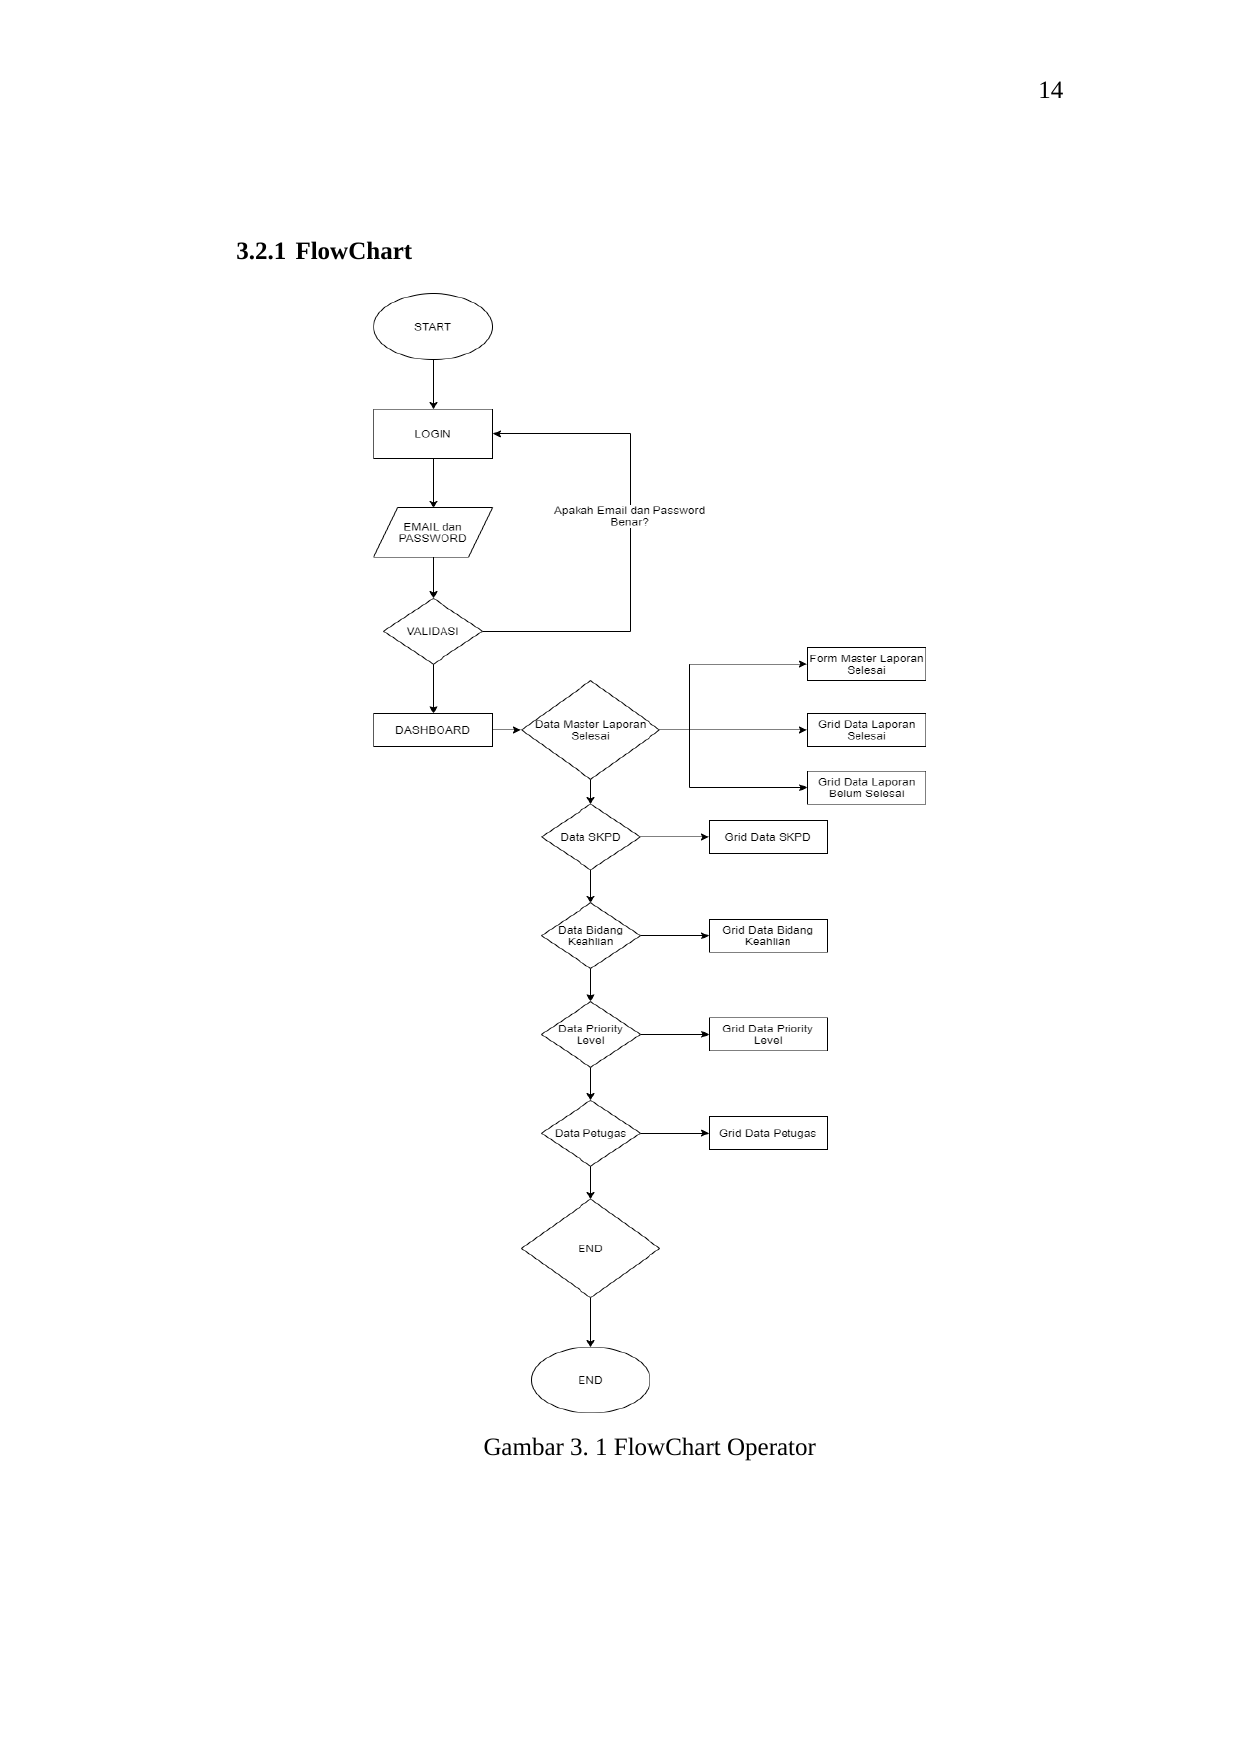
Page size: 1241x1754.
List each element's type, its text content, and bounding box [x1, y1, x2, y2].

text Gambar 3. 1 FlowChart Operator [236, 1432, 1063, 1461]
picture [373, 293, 926, 1413]
subtitle FlowChart [236, 236, 1063, 265]
